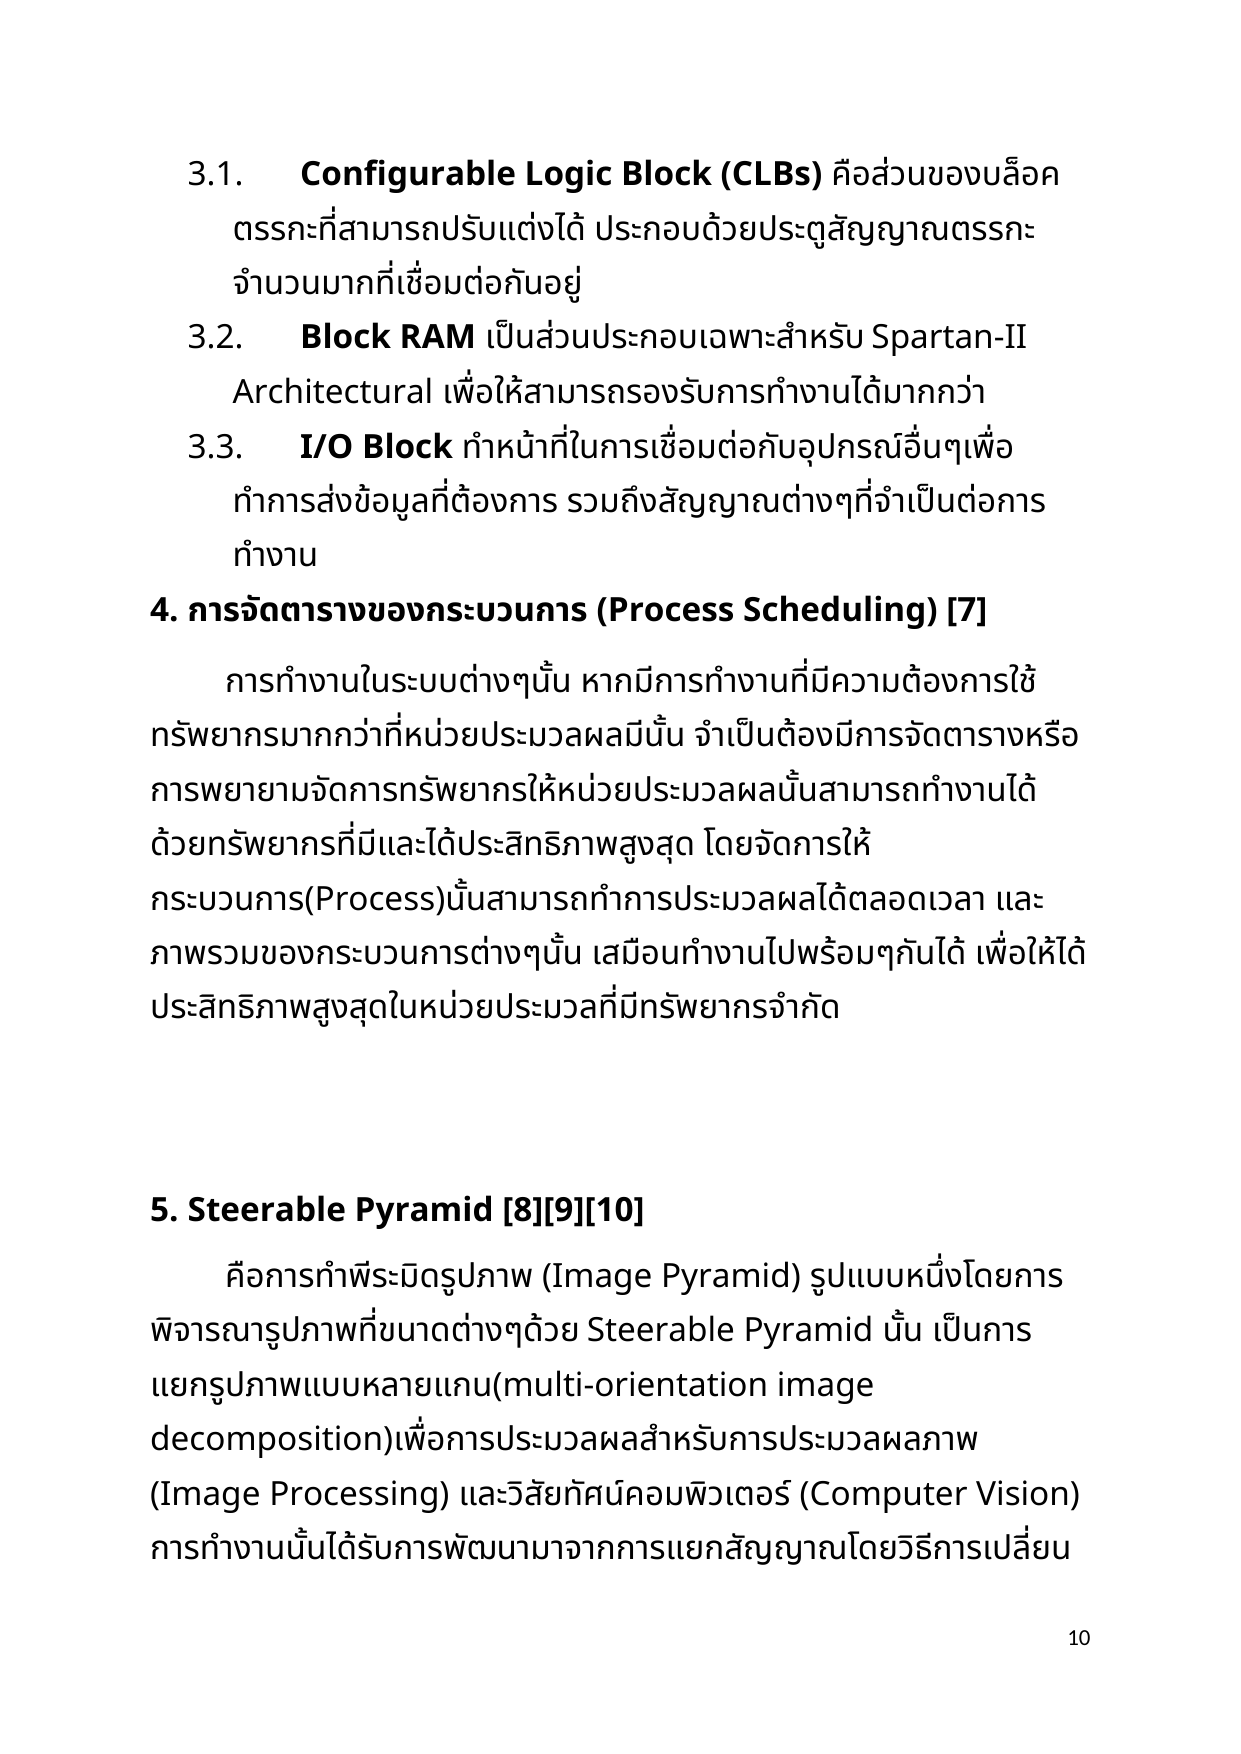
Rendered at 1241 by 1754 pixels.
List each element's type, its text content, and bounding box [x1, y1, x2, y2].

text การทำงานในระบบต่างๆนั้น หากมีการทำงานที่มีความต้องการใช้ทรัพยากรมากกว่าที่หน่วยประมวลผลมีนั้น จำเป็นต้องมีการจัดตารางหรือการพยายามจัดการทรัพยากรให้หน่วยประมวลผลนั้นสามารถทำงานได้ด้วยทรัพยากรที่มีและได้ประสิทธิภาพสูงสุด โดยจัดการให้กระบวนการ(Process)นั้นสามารถทำการประมวลผลได้ตลอดเวลา และภาพรวมของกระบวนการต่างๆนั้น เสมือนทำงานไปพร้อมๆกันได้ เพื่อให้ได้ประสิทธิภาพสูงสุดในหน่วยประมวลที่มีทรัพยากรจำกัด [150, 657, 1090, 1034]
list I/O Block ทำหน้าที่ในการเชื่อมต่อกับอุปกรณ์อื่นๆเพื่อทำการส่งข้อมูลที่ต้องการ รวมถึงสัญญาณต่างๆที่จำเป็นต่อการทำงาน [187, 422, 1090, 582]
list Block RAM เป็นส่วนประกอบเฉพาะสำหรับSpartan-II Architectural เพื่อให้สามารถรองรับการทำงานได้มากกว่า [187, 313, 1090, 418]
list Steerable Pyramid [8][9][10] [150, 1186, 1090, 1231]
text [150, 1251, 1090, 1575]
list Configurable Logic Block (CLBs) คือส่วนของบล็อคตรรกะที่สามารถปรับแต่งได้ ประกอบด้วยประตูสัญญาณตรรกะจำนวนมากที่เชื่อมต่อกันอยู่ [187, 150, 1090, 309]
list การจัดตารางของกระบวนการ (Process Scheduling) [7] [150, 586, 1090, 636]
